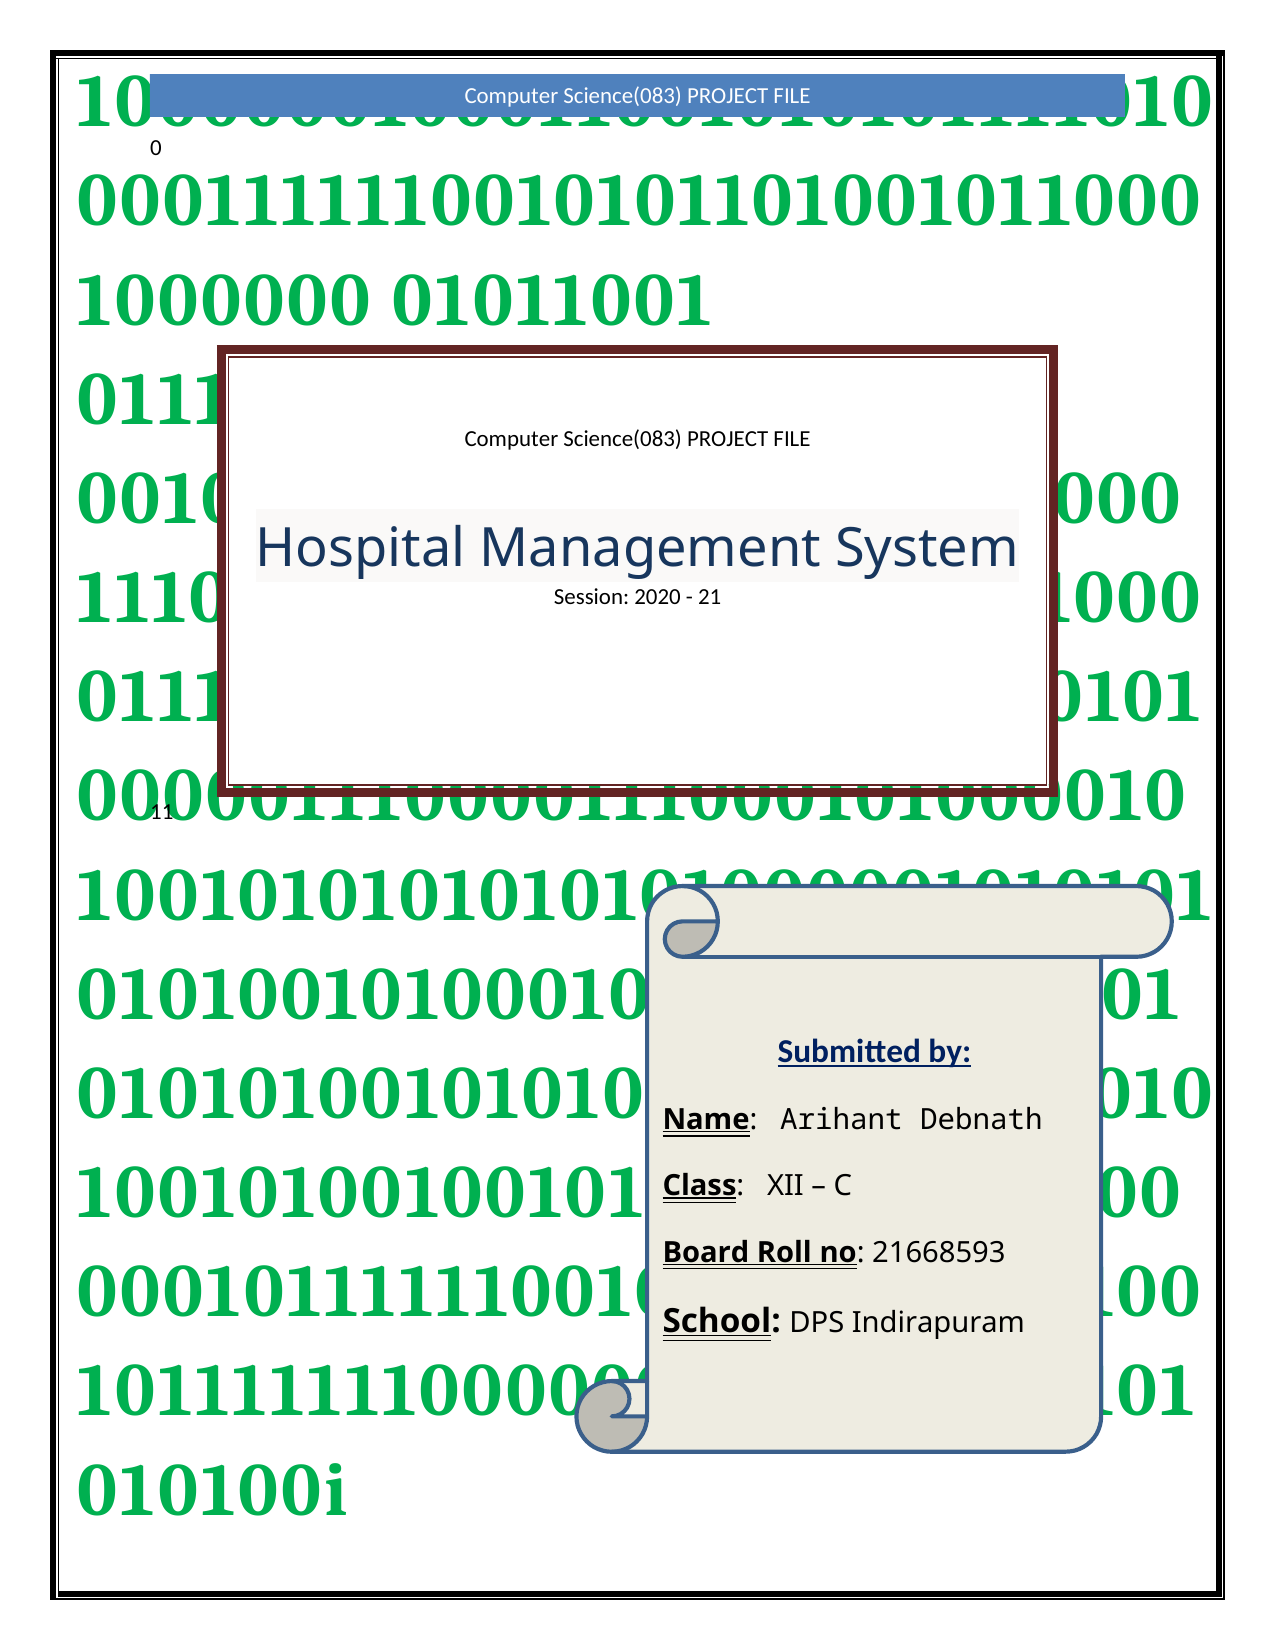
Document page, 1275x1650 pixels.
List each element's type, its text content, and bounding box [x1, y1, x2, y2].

text 0 [150, 133, 1125, 161]
